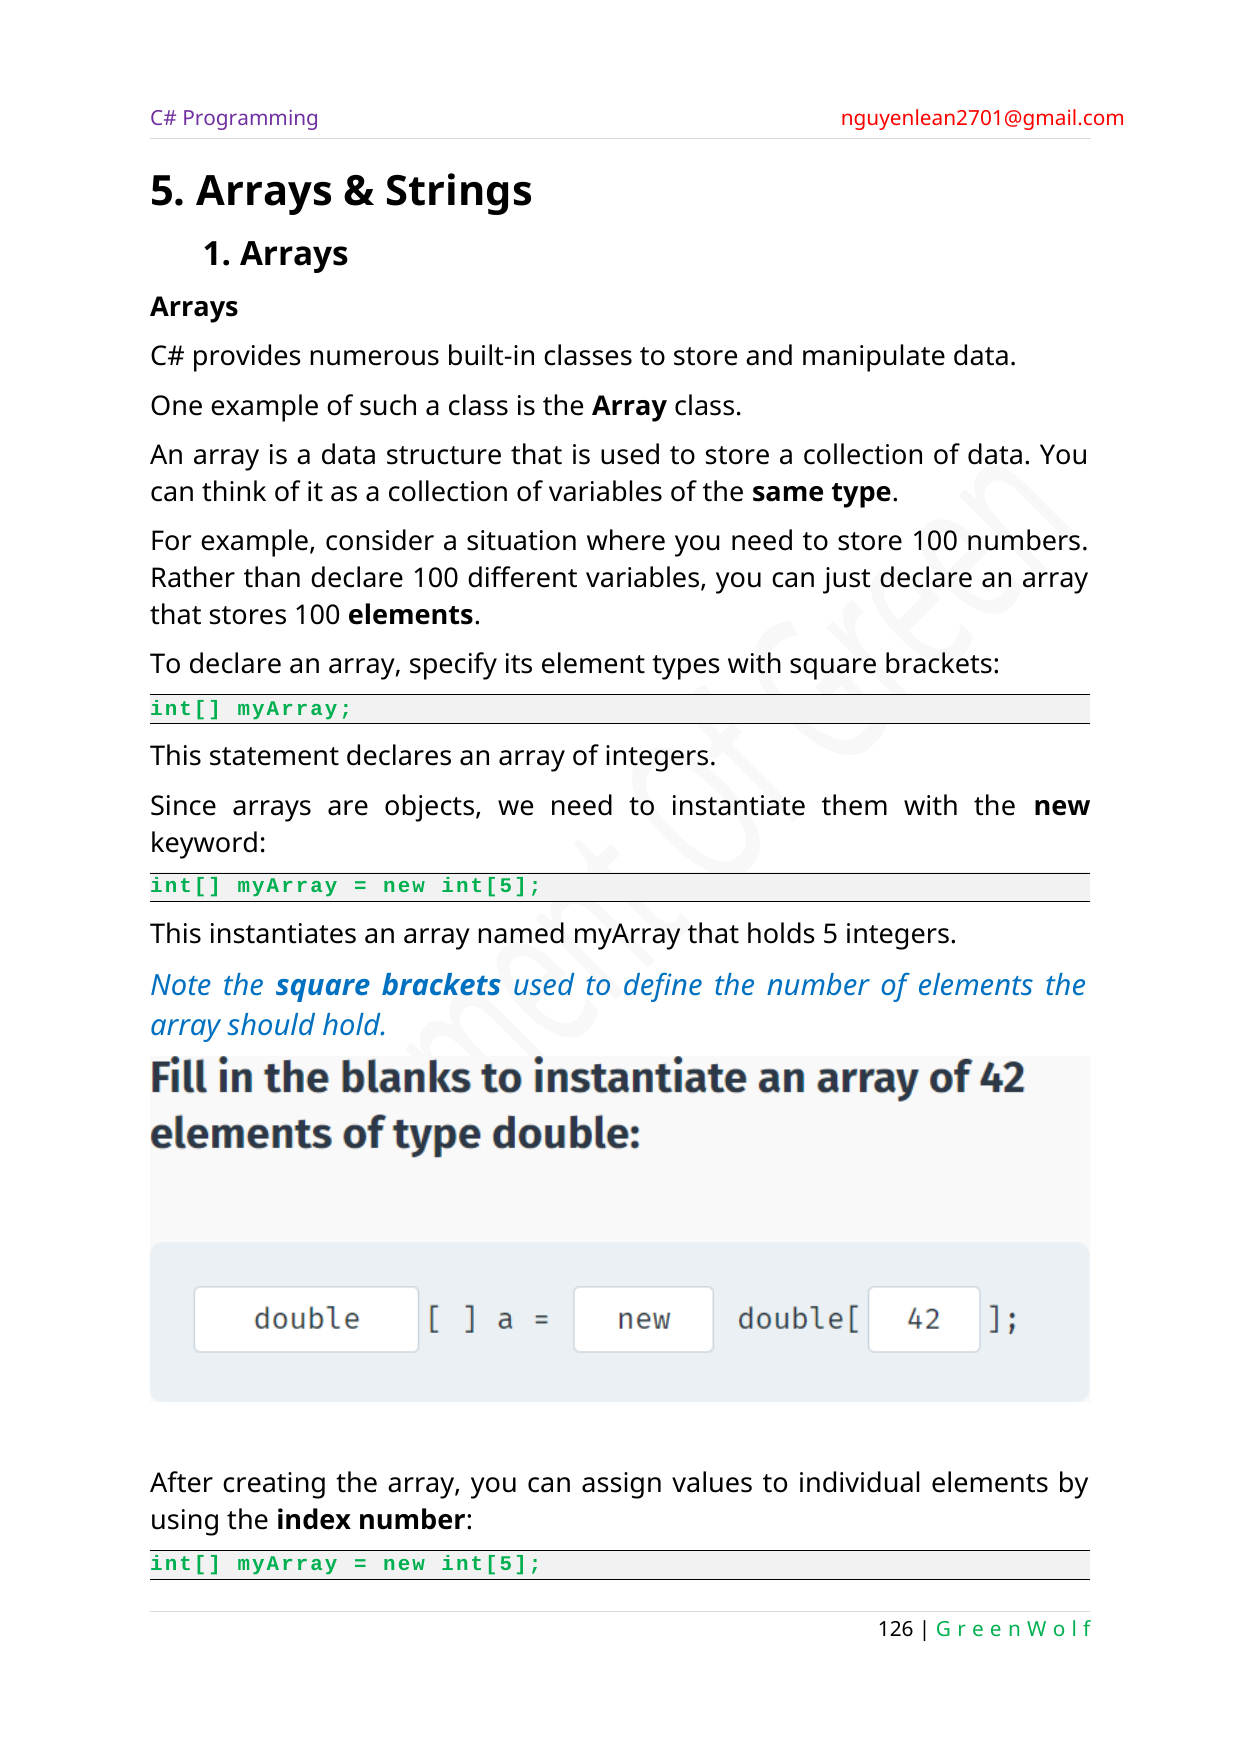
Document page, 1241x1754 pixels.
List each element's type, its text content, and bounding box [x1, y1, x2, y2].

picture [150, 1056, 1091, 1402]
text To declare an array, specify its element types with square brackets: [150, 645, 1090, 682]
text This instantiates an array named myArray that holds 5 integers. [150, 915, 1090, 952]
text One example of such a class is the Array class. [150, 386, 1090, 423]
text int[] myArray = new int[5]; [150, 1551, 1090, 1579]
text An array is a data structure that is used to store a collection of data. You can think of it as a collection of variables of the same type. [150, 436, 1090, 509]
subtitle Arrays [202, 229, 1090, 275]
text int[] myArray; [150, 695, 1090, 723]
subtitle Arrays & Strings [150, 160, 1090, 217]
text C# provides numerous built-in classes to store and manipulate data. [150, 337, 1090, 374]
text After creating the array, you can assign values to individual elements by using the index number: [150, 1464, 1090, 1538]
text Note the square brackets used to define the number of elements the array should hold. [150, 964, 1090, 1043]
text For example, consider a situation where you need to store 100 numbers. Rather than declare 100 different variables, you can just declare an array that stores 100 elements. [150, 522, 1090, 632]
text int[] myArray = new int[5]; [150, 874, 1090, 901]
text Since arrays are objects, we need to instantiate them with the new keyword: [150, 786, 1090, 860]
text This statement declares an array of integers. [150, 737, 1090, 774]
text Arrays [150, 287, 1090, 324]
